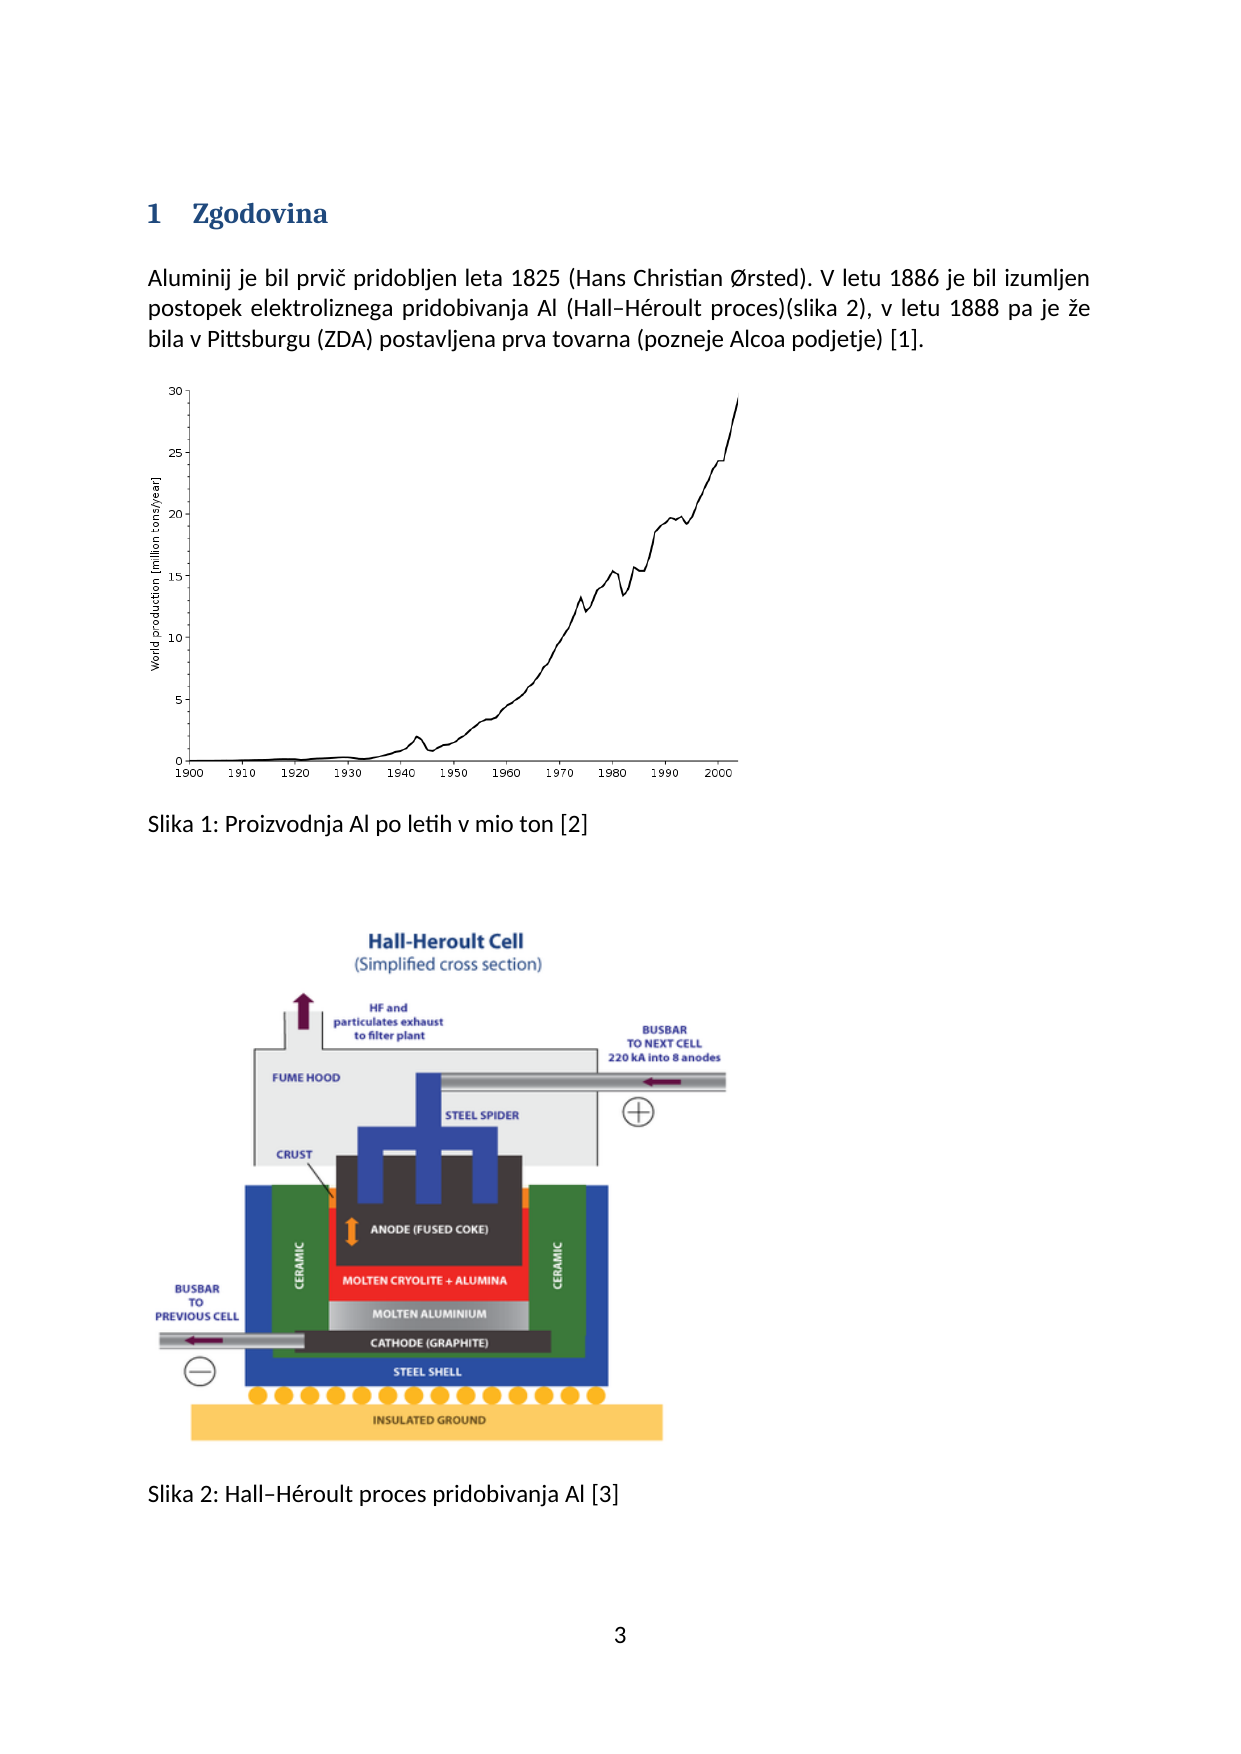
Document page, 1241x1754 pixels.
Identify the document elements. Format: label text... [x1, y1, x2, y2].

text Slika 2: Hall–Héroult proces pridobivanja Al [3] [148, 1478, 1093, 1508]
subtitle Zgodovina [148, 198, 1093, 231]
picture [147, 383, 739, 778]
text Aluminij je bil prvič pridobljen leta 1825 (Hans Christian Ørsted). V letu 1886 je bil izumljen postopek elektroliznega pridobivanja Al (Hall–Héroult proces)(slika 2), v letu 1888 pa je že bila v Pittsburgu (ZDA) postavljena prva tovarna (pozneje Alcoa podjetje) [1]. [148, 262, 1093, 353]
text Slika 1: Proizvodnja Al po letih v mio ton [2] [148, 808, 1093, 839]
picture [147, 930, 739, 1448]
